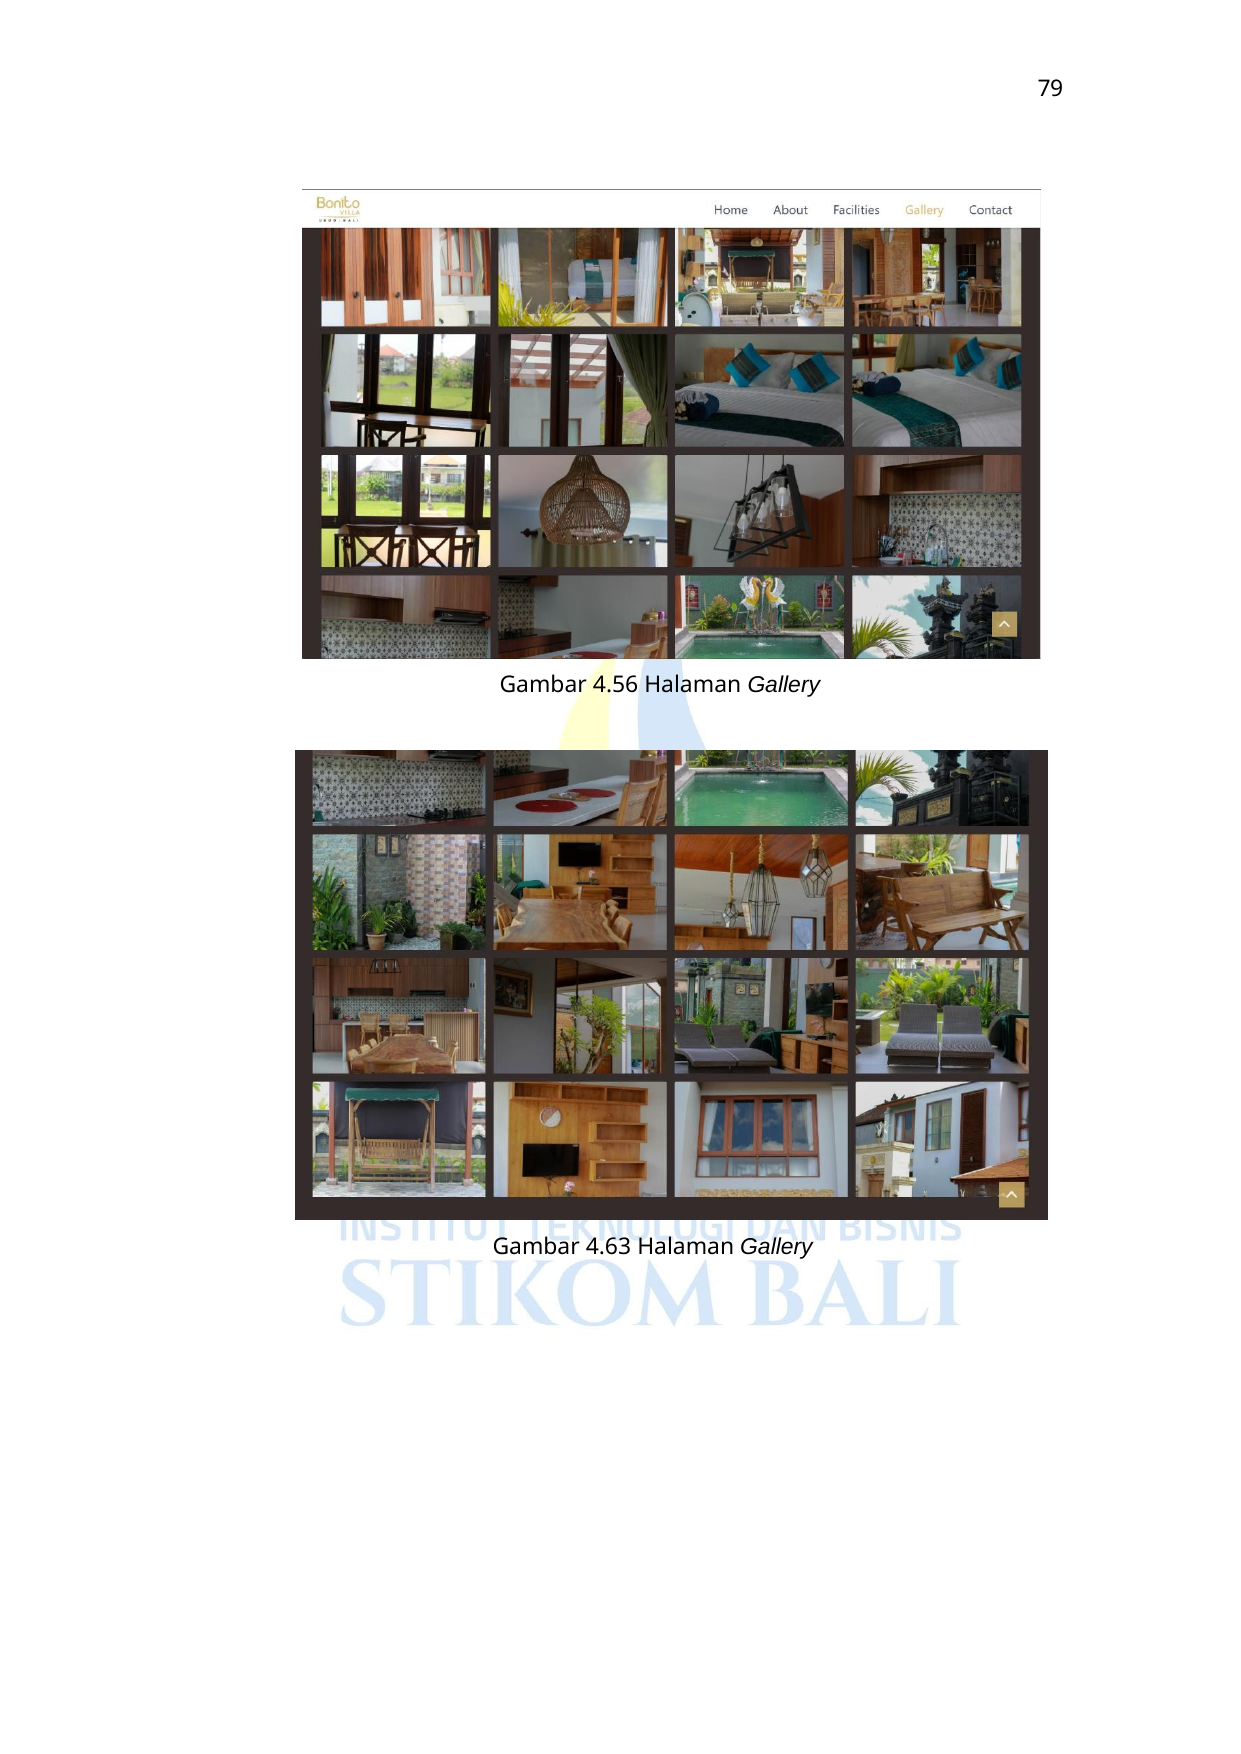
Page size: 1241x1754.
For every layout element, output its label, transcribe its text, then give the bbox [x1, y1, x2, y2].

text 79 [164, 72, 1064, 103]
picture [237, 189, 1064, 1456]
